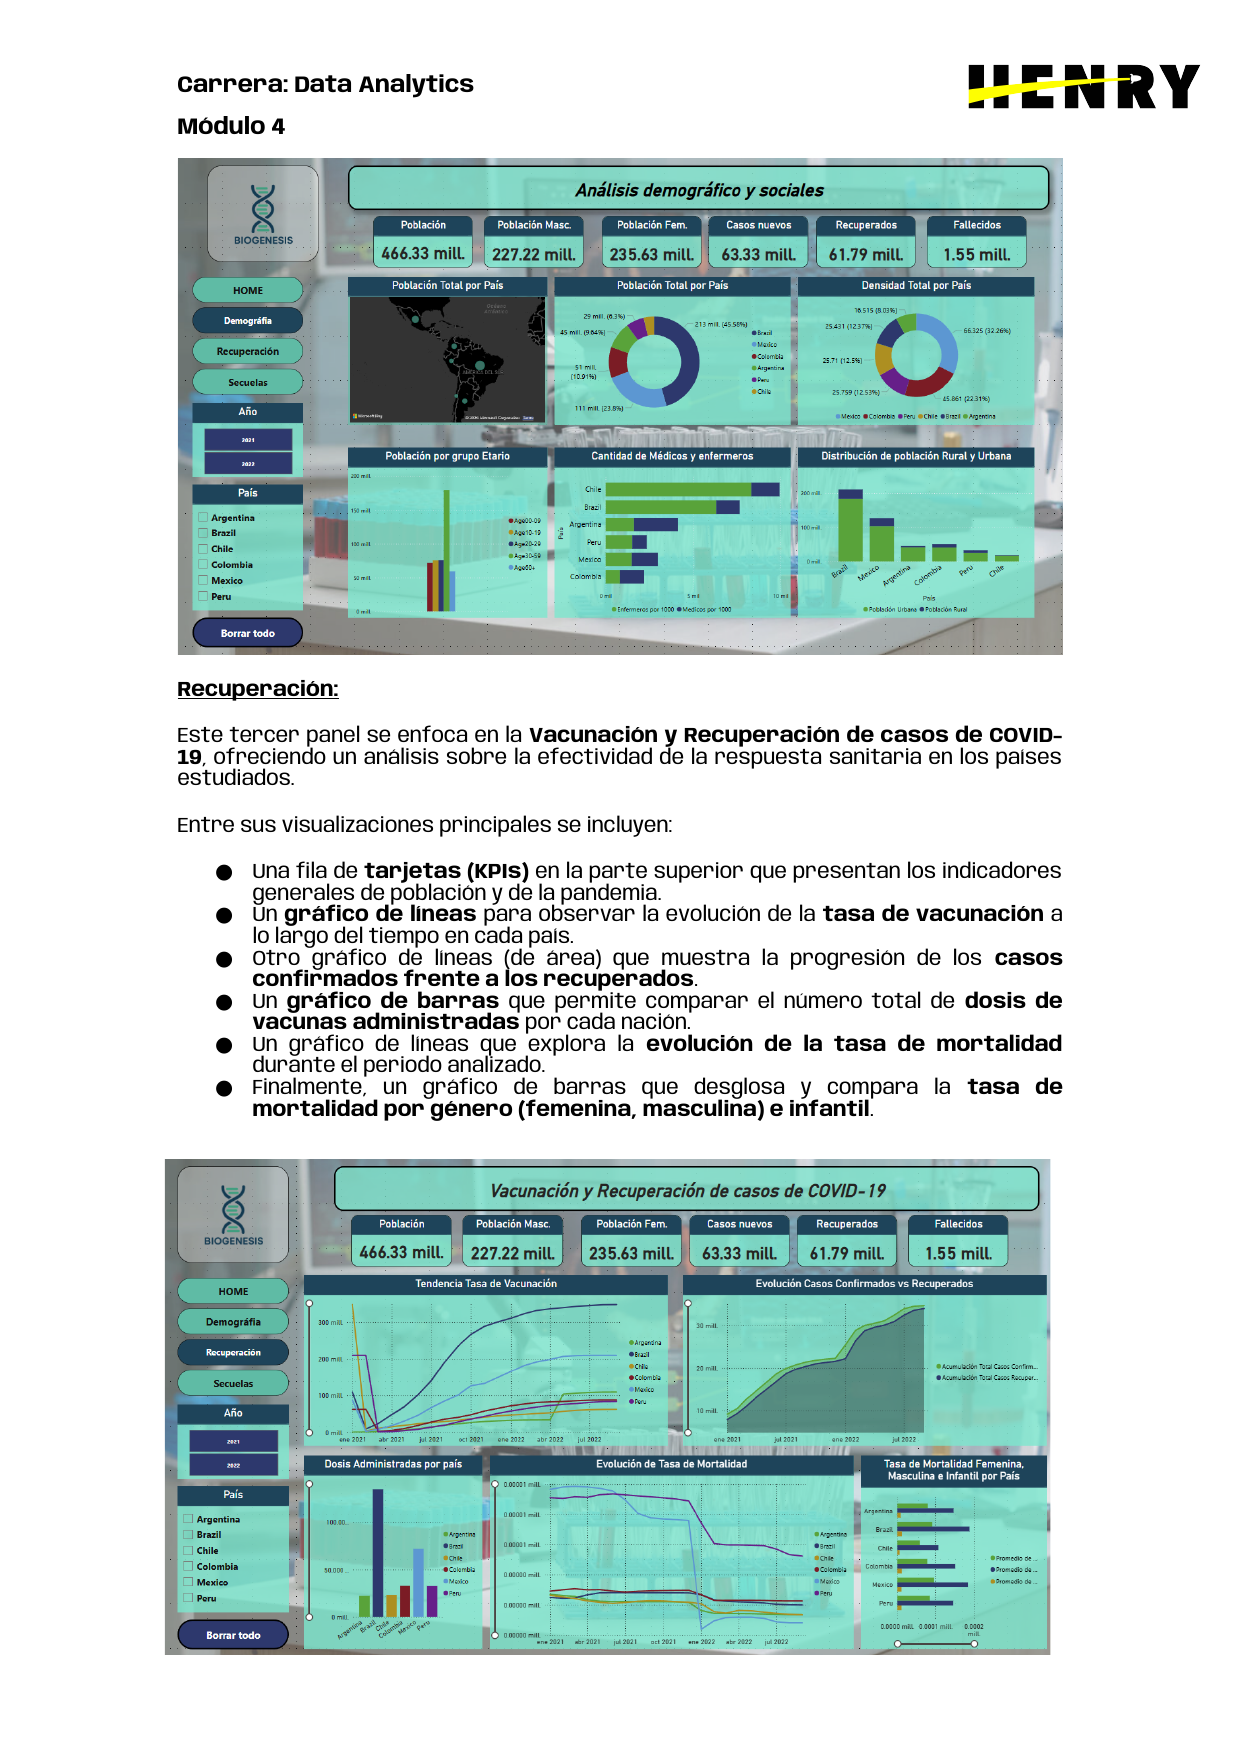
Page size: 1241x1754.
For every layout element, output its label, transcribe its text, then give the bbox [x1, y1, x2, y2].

list Un gráfico de líneas que explora la evolución de la tasa de mortalidad durante el periodo analizado. [215, 1035, 1063, 1078]
list Otro gráfico de líneas (de área) que muestra la progresión de los casos confirmados frente a los recuperados. [215, 948, 1063, 992]
list Un gráfico de líneas para observar la evolución de la tasa de vacunación a lo largo del tiempo en cada país. [215, 905, 1063, 948]
text Recuperación: [177, 679, 1063, 701]
list Finalmente, un gráfico de barras que desglosa y compara la tasa de mortalidad por género (femenina, masculina) e infantil. [215, 1078, 1063, 1121]
list Un gráfico de barras que permite comparar el número total de dosis de vacunas administradas por cada nación. [215, 992, 1063, 1035]
list Una fila de tarjetas (KPIs) en la parte superior que presentan los indicadores generales de población y de la pandemia. [215, 862, 1063, 905]
text Este tercer panel se enfoca en la Vacunación y Recuperación de casos de COVID-19, ofreciendo un análisis sobre la efectividad de la respuesta sanitaria en los países estudiados. [177, 726, 1063, 791]
picture [164, 1159, 1051, 1655]
picture [177, 158, 1063, 655]
picture [949, 30, 1232, 140]
text Entre sus visualizaciones principales se incluyen: [177, 816, 1063, 837]
